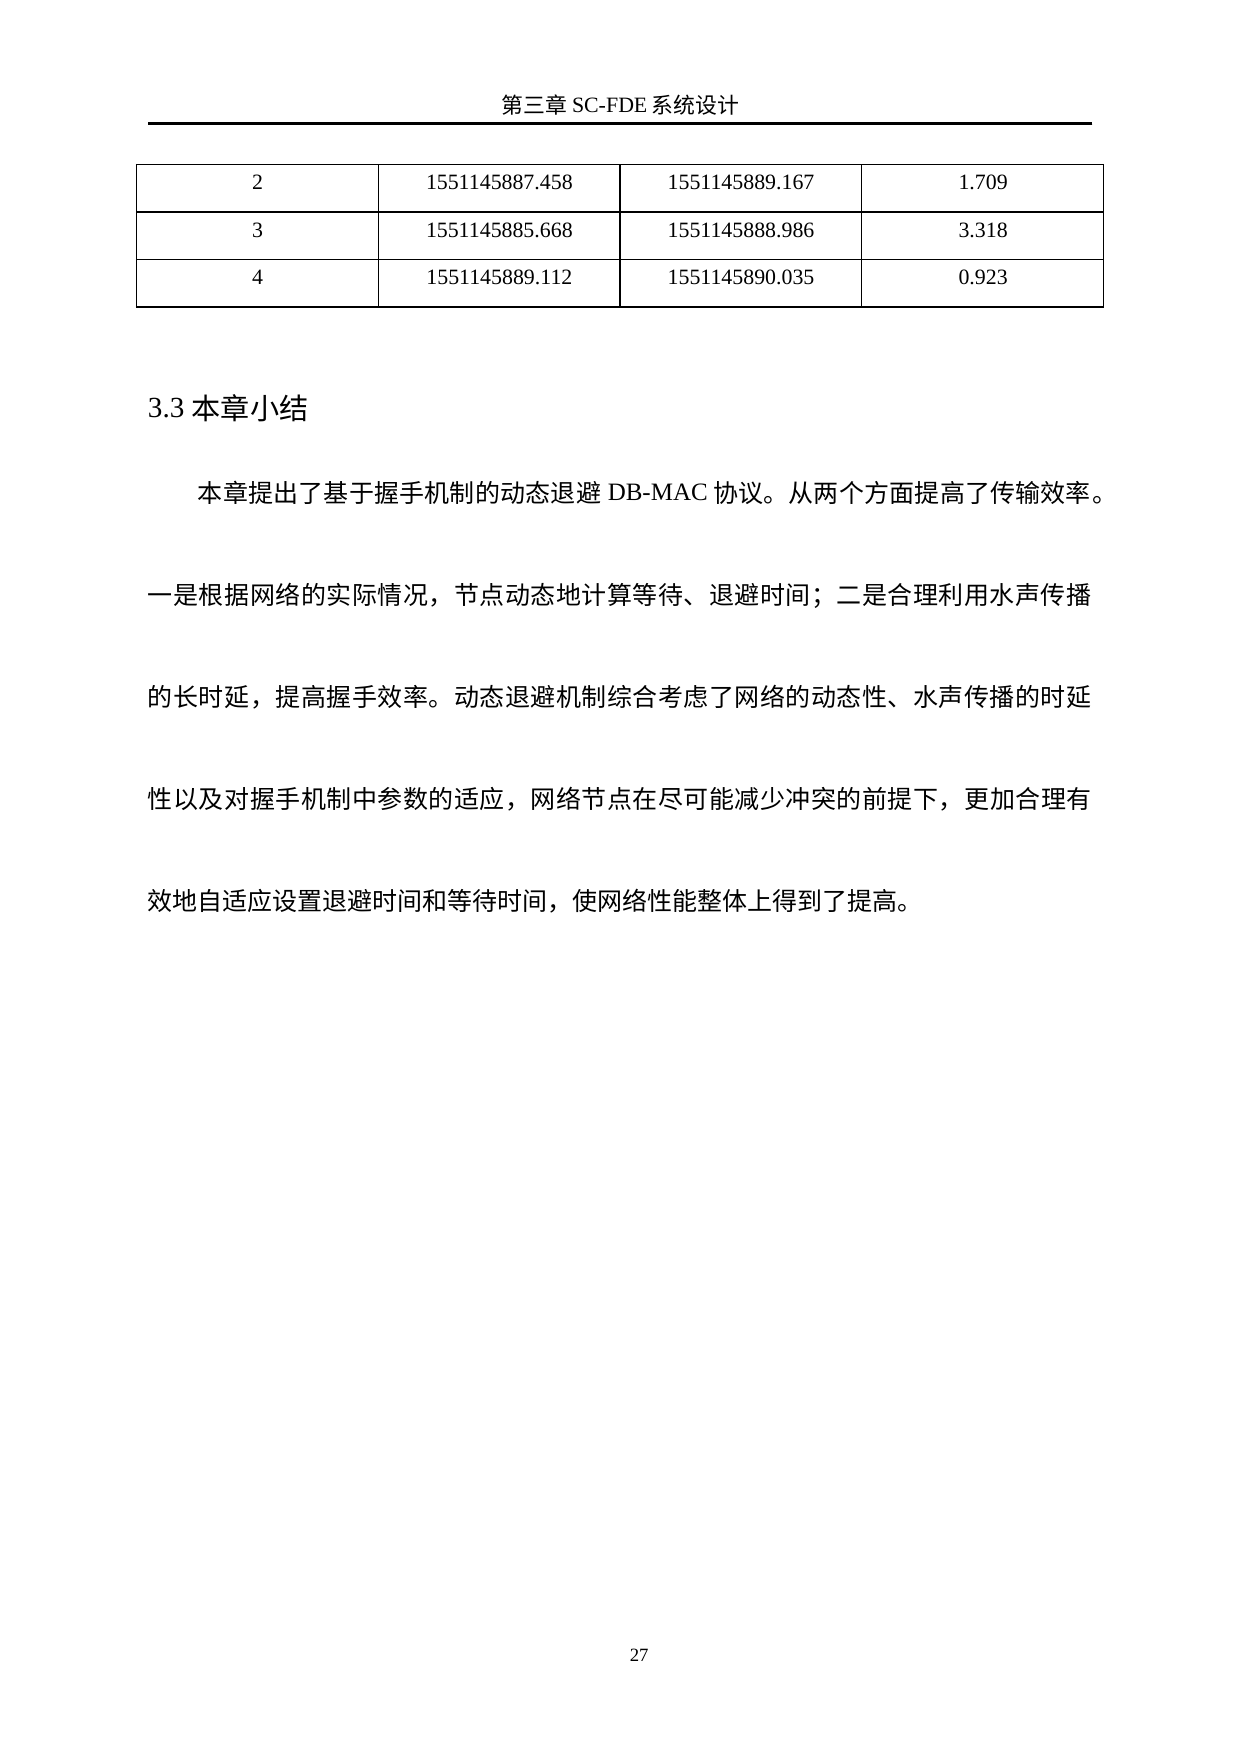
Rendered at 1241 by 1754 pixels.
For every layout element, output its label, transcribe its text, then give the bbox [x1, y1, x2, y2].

table_cell 4 [137, 260, 378, 306]
table_cell 1551145888.986 [621, 213, 861, 259]
table_cell 0.923 [862, 260, 1103, 306]
table_cell 1551145890.035 [621, 260, 861, 306]
table_cell 1551145889.167 [621, 165, 861, 211]
text 本章提出了基于握手机制的动态退避DB-MAC协议。从两个方面提高了传输效率。一是根据网络的实际情况，节点动态地计算等待、退避时间；二是合理利用水声传播的长时延，提高握手效率。动态退避机制综合考虑了网络的动态性、水声传播的时延性以及对握手机制中参数的适应，网络节点在尽可能减少冲突的前提下，更加合理有效地自适应设置退避时间和等待时间，使网络性能整体上得到了提高。 [148, 458, 1092, 933]
table_cell 3.318 [862, 213, 1103, 259]
subtitle 3.3 本章小结 [148, 373, 1092, 441]
table_cell 1551145885.668 [379, 213, 619, 259]
table_cell 3 [137, 213, 378, 259]
table_cell 1.709 [862, 165, 1103, 211]
table_cell 1551145889.112 [379, 260, 619, 306]
table_cell 1551145887.458 [379, 165, 619, 211]
table_cell 2 [137, 165, 378, 211]
